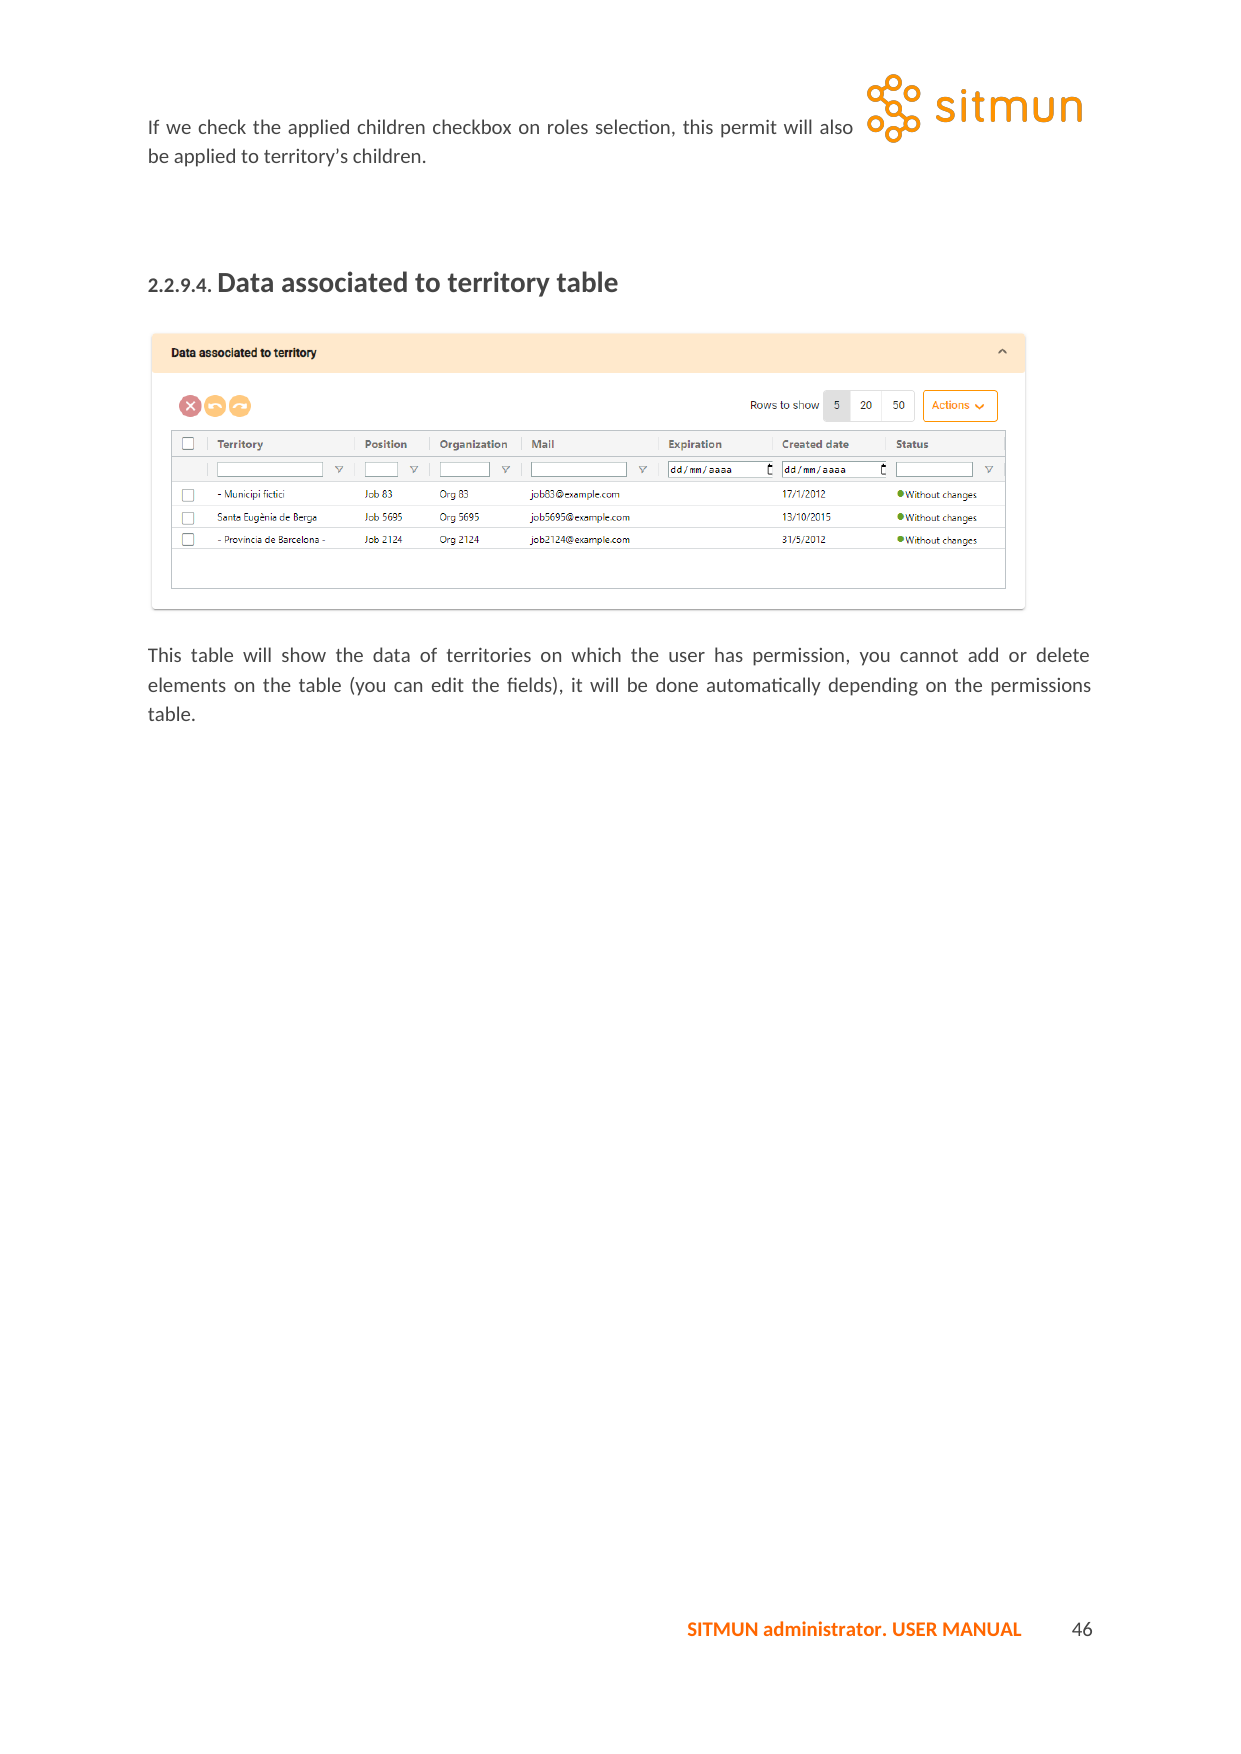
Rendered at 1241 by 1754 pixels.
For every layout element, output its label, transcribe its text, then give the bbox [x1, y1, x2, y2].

picture [147, 330, 1034, 614]
text If we check the applied children checkbox on roles selection, this permit will also be applied to territory’s children. [148, 114, 1093, 169]
list Data associated to territory table [148, 264, 1093, 300]
text This table will show the data of territories on which the user has permission, you cannot add or delete elements on the table (you can edit the fields), it will be done automatically depending on the permissions table. [148, 643, 1093, 726]
picture [854, 59, 1093, 114]
